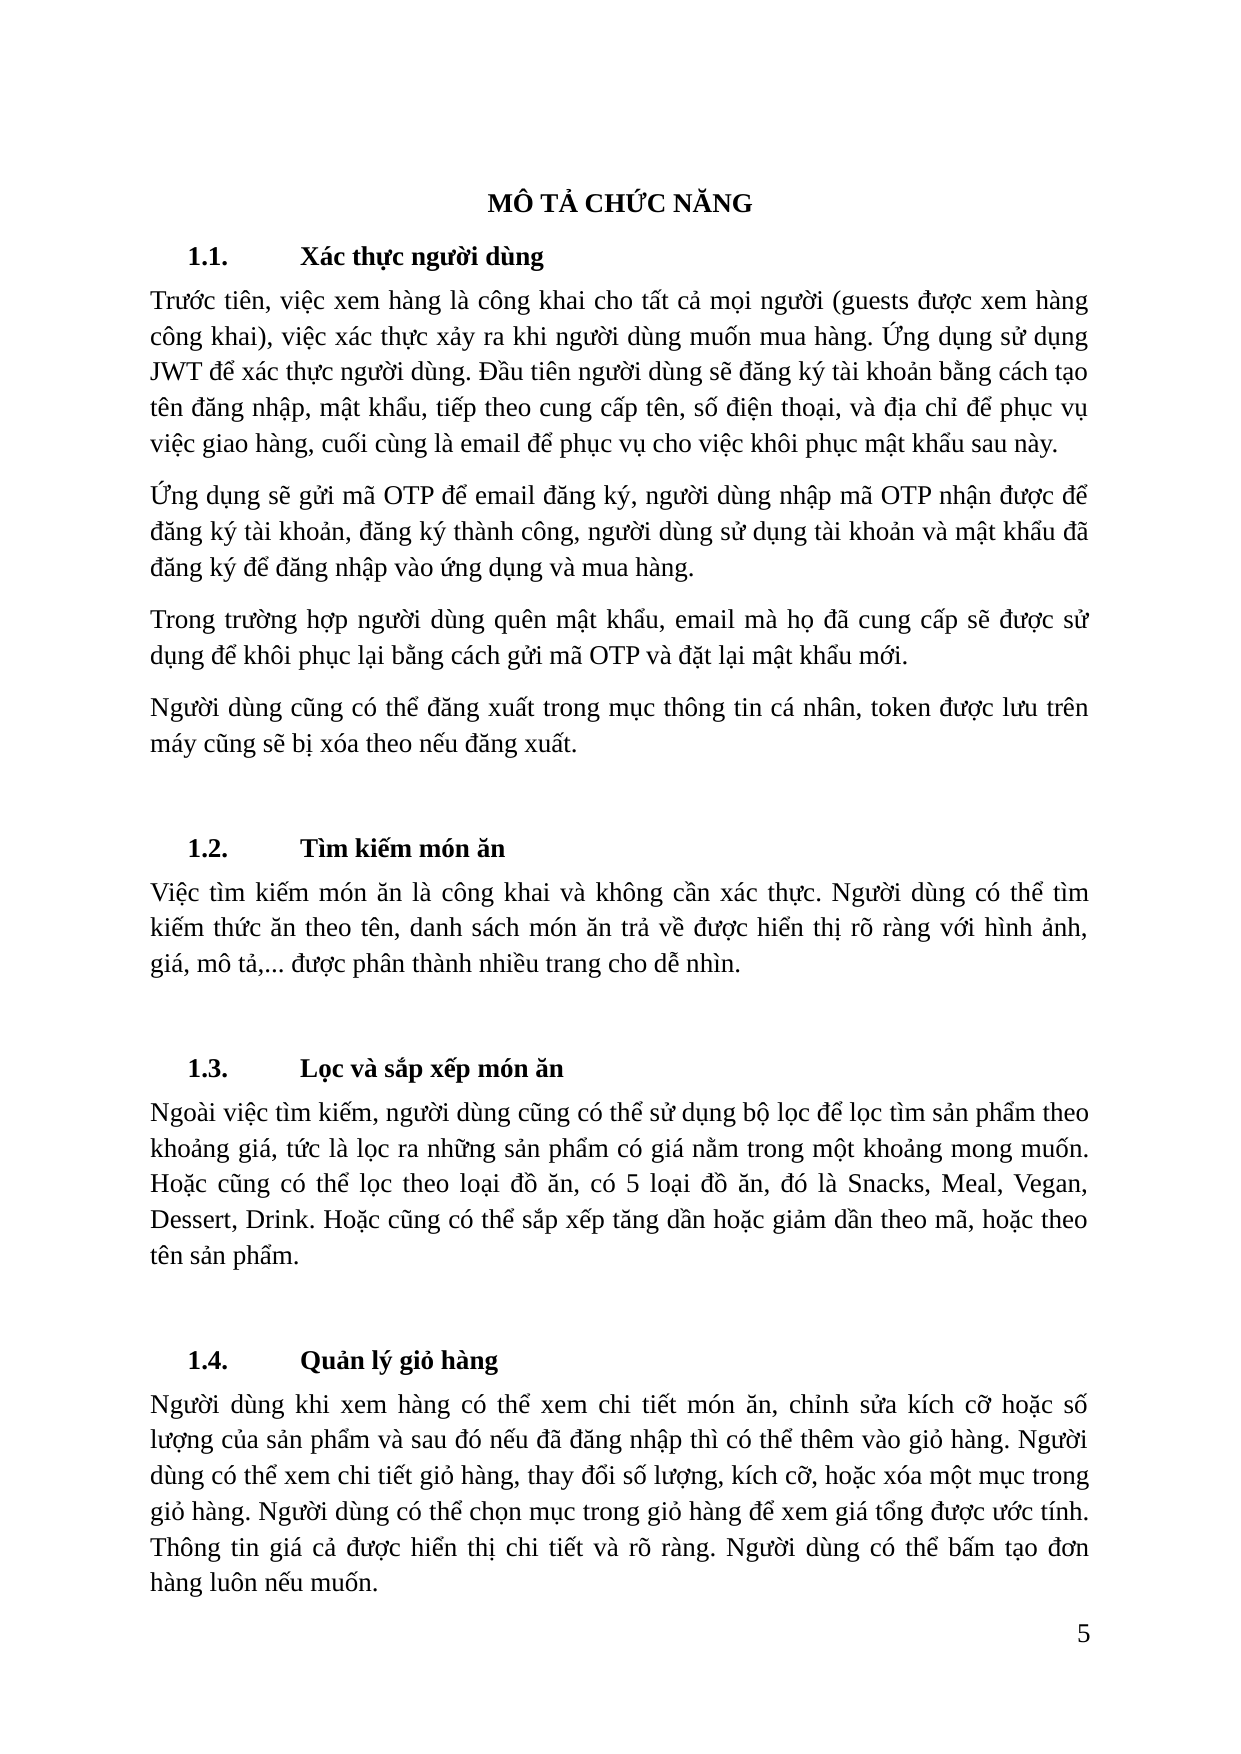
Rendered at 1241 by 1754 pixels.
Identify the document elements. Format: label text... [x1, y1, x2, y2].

subtitle Tìm kiếm món ăn [187, 832, 1090, 863]
subtitle MÔ TẢ CHỨC NĂNG [150, 187, 1090, 219]
text Trong trường hợp người dùng quên mật khẩu, email mà họ đã cung cấp sẽ được sử dụng để khôi phục lại bằng cách gửi mã OTP và đặt lại mật khẩu mới. [150, 603, 1090, 670]
subtitle Lọc và sắp xếp món ăn [187, 1052, 1090, 1083]
text Việc tìm kiếm món ăn là công khai và không cần xác thực. Người dùng có thể tìm kiếm thức ăn theo tên, danh sách món ăn trả về được hiển thị rõ ràng với hình ảnh, giá, mô tả,... được phân thành nhiều trang cho dễ nhìn. [150, 876, 1090, 978]
subtitle Quản lý giỏ hàng [187, 1344, 1090, 1375]
subtitle Xác thực người dùng [187, 240, 1090, 271]
text Ứng dụng sẽ gửi mã OTP để email đăng ký, người dùng nhập mã OTP nhận được để đăng ký tài khoản, đăng ký thành công, người dùng sử dụng tài khoản và mật khẩu đã đăng ký để đăng nhập vào ứng dụng và mua hàng. [150, 479, 1090, 582]
text Ngoài việc tìm kiếm, người dùng cũng có thể sử dụng bộ lọc để lọc tìm sản phẩm theo khoảng giá, tức là lọc ra những sản phẩm có giá nằm trong một khoảng mong muốn. Hoặc cũng có thể lọc theo loại đồ ăn, có 5 loại đồ ăn, đó là Snacks, Meal, Vegan, Dessert, Drink. Hoặc cũng có thể sắp xếp tăng dần hoặc giảm dần theo mã, hoặc theo tên sản phẩm. [150, 1096, 1090, 1270]
text Người dùng cũng có thể đăng xuất trong mục thông tin cá nhân, token được lưu trên máy cũng sẽ bị xóa theo nếu đăng xuất. [150, 691, 1090, 758]
text Người dùng khi xem hàng có thể xem chi tiết món ăn, chỉnh sửa kích cỡ hoặc số lượng của sản phẩm và sau đó nếu đã đăng nhập thì có thể thêm vào giỏ hàng. Người dùng có thể xem chi tiết giỏ hàng, thay đổi số lượng, kích cỡ, hoặc xóa một mục trong giỏ hàng. Người dùng có thể chọn mục trong giỏ hàng để xem giá tổng được ước tính. Thông tin giá cả được hiển thị chi tiết và rõ ràng. Người dùng có thể bấm tạo đơn hàng luôn nếu muốn. [150, 1388, 1090, 1598]
text Trước tiên, việc xem hàng là công khai cho tất cả mọi người (guests được xem hàng công khai), việc xác thực xảy ra khi người dùng muốn mua hàng. Ứng dụng sử dụng JWT để xác thực người dùng. Đầu tiên người dùng sẽ đăng ký tài khoản bằng cách tạo tên đăng nhập, mật khẩu, tiếp theo cung cấp tên, số điện thoại, và địa chỉ để phục vụ việc giao hàng, cuối cùng là email để phục vụ cho việc khôi phục mật khẩu sau này. [150, 284, 1090, 458]
